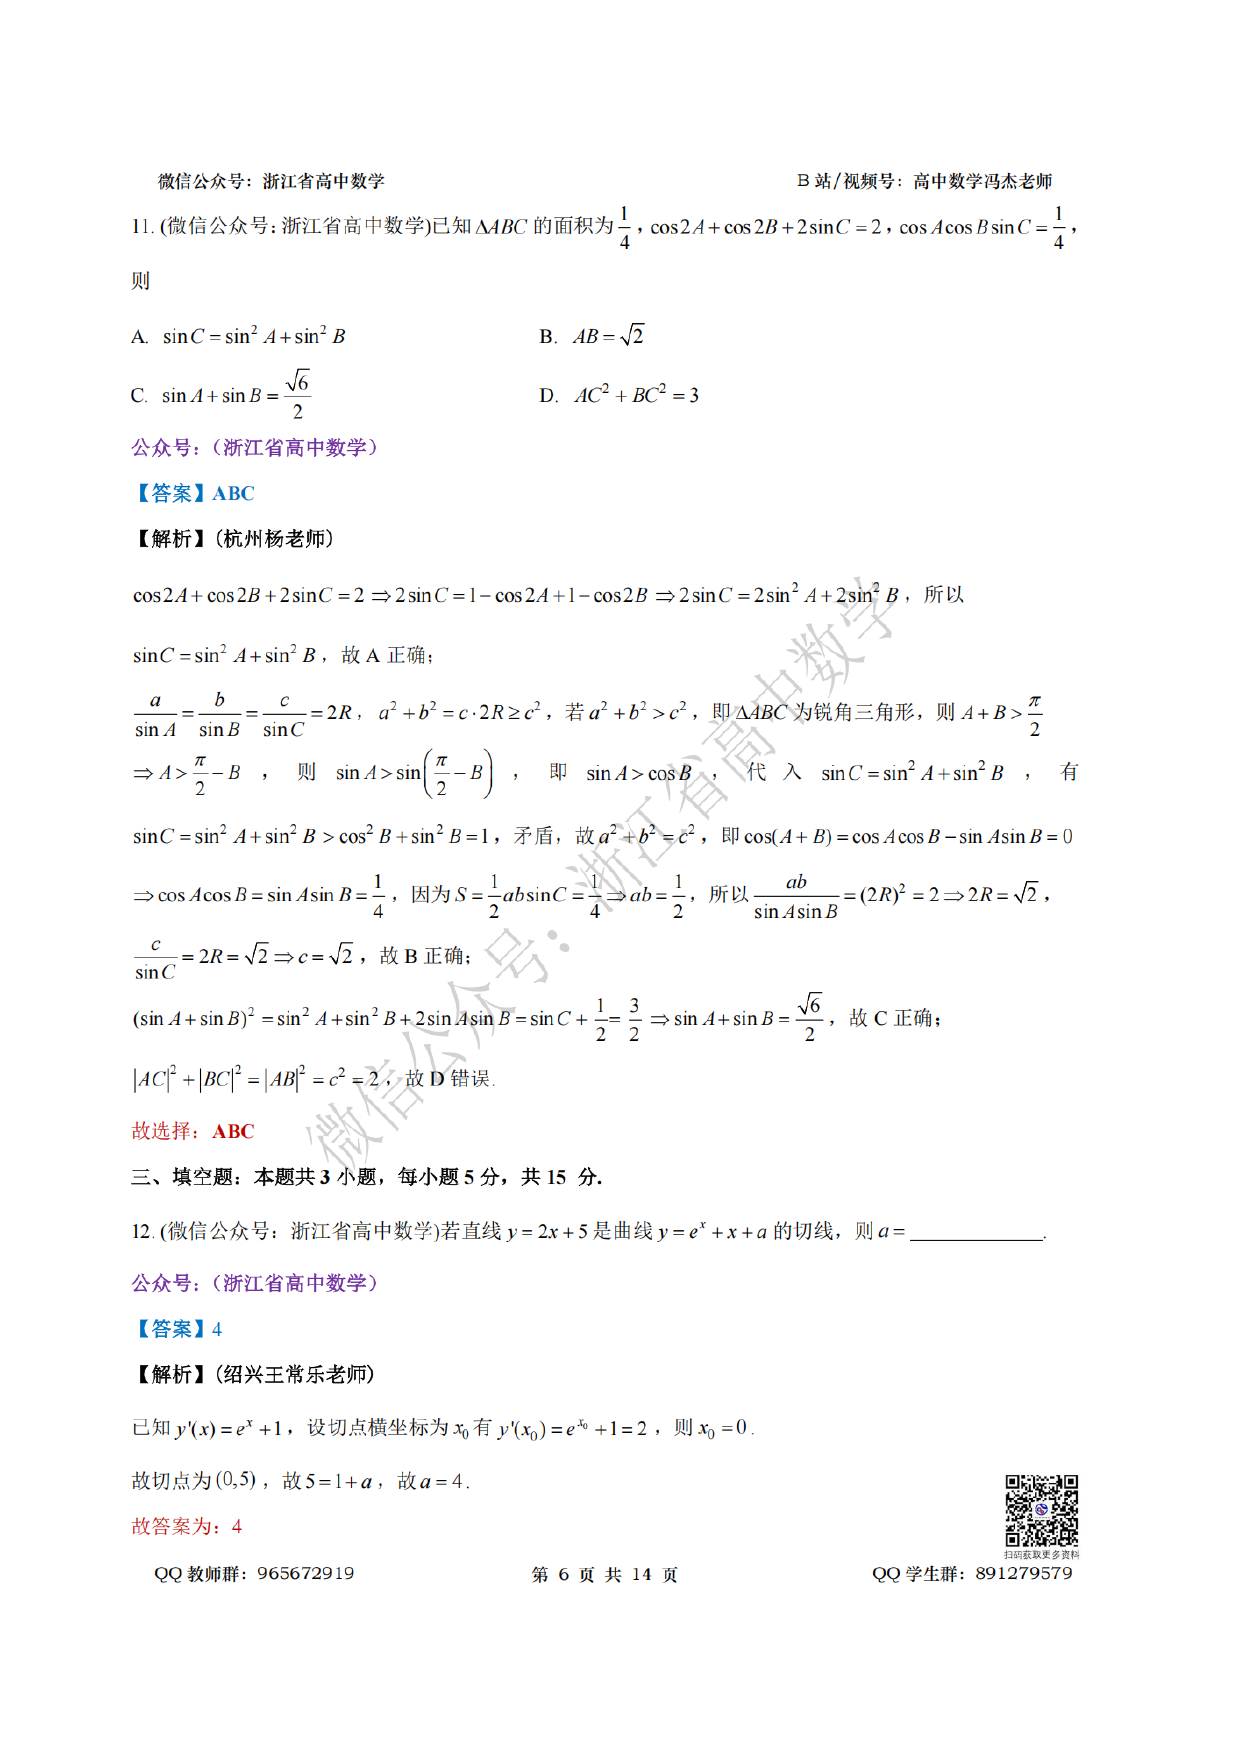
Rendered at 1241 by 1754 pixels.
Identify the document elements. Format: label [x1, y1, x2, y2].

picture [112, 162, 1131, 1592]
